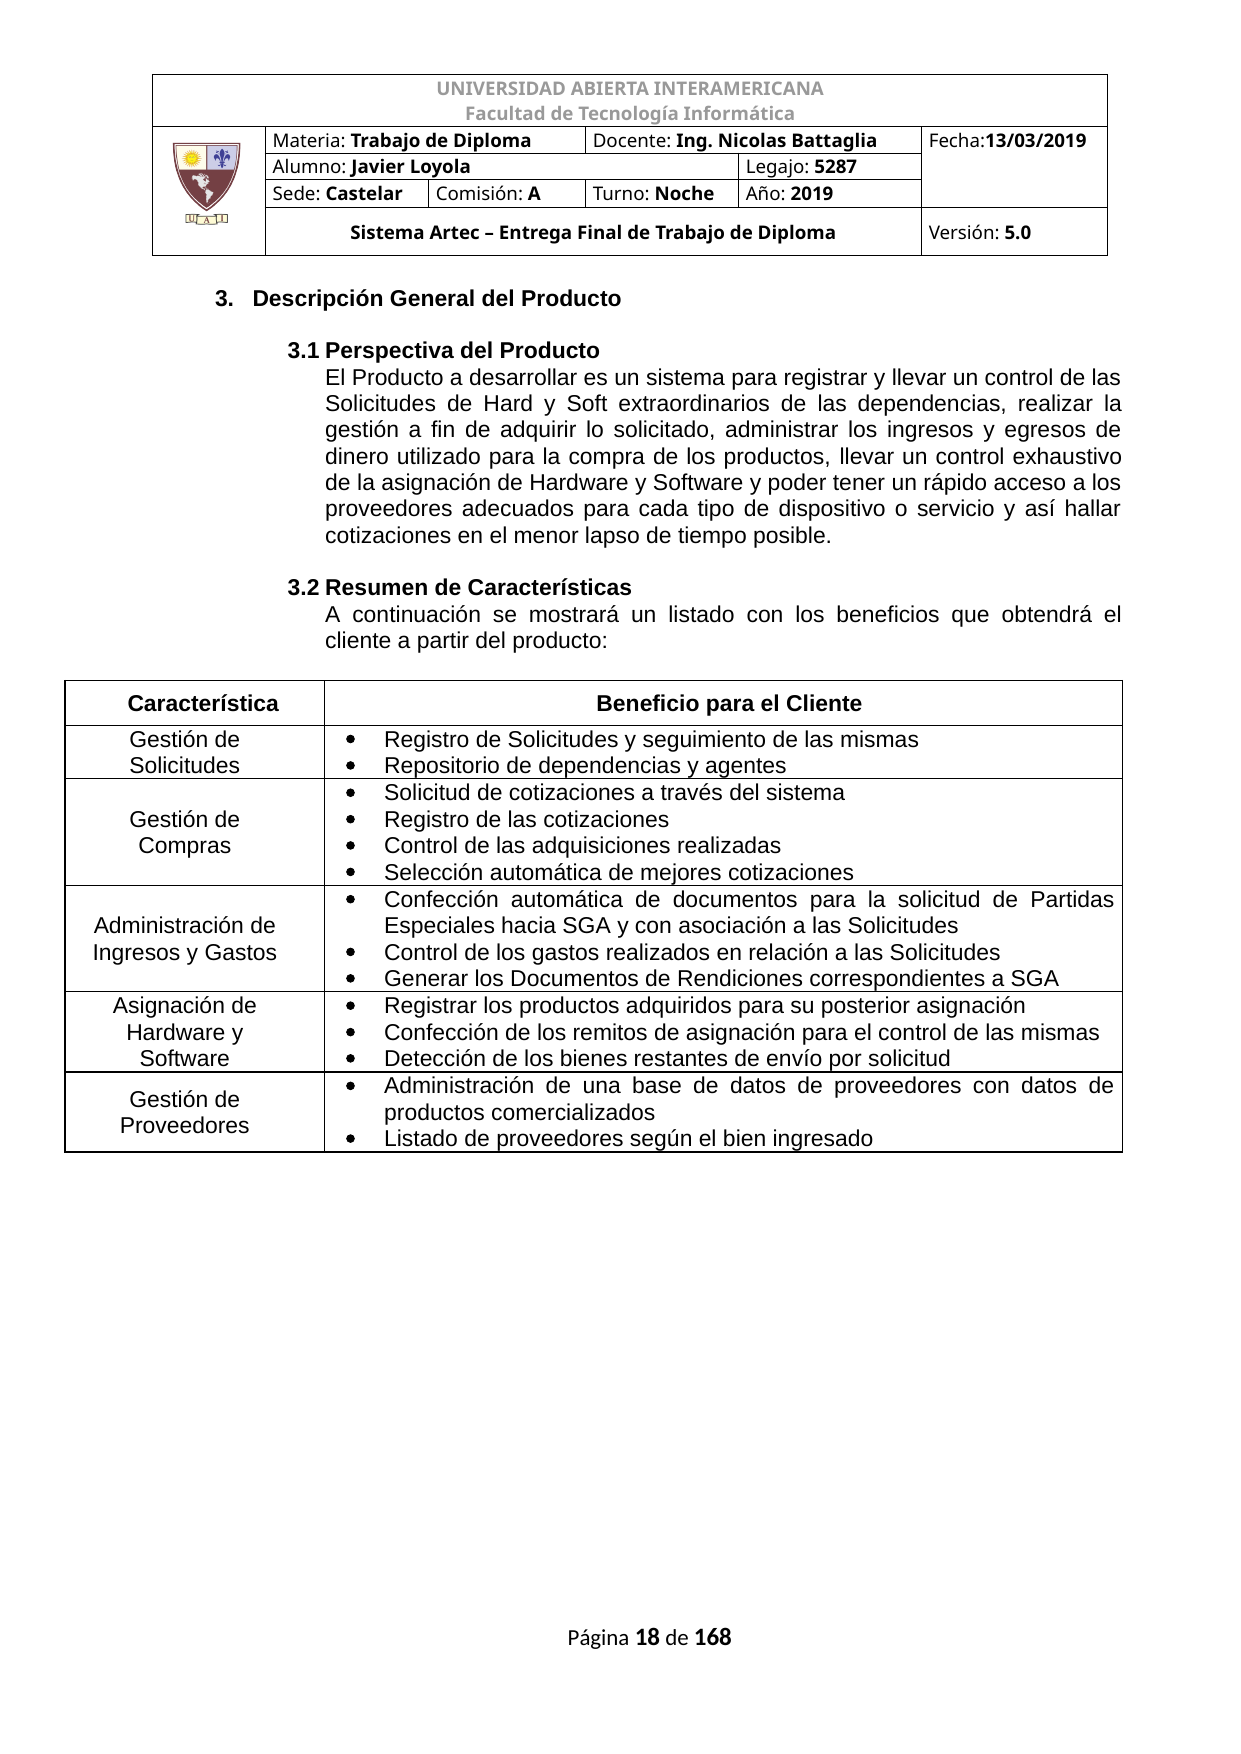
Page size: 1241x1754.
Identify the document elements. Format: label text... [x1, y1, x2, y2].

list Descripción General del Producto [215, 284, 1122, 311]
table_header Característica [66, 681, 324, 724]
table_cell Confección automática de documentos para la solicitud de Partidas Especiales hacia SGA y con asociación a las Solicitudes Control de los gastos realizados en relación a las Solicitudes Generar los Documentos de Rendiciones correspondientes a SGA [325, 886, 1122, 991]
table_cell Gestión de Compras [66, 779, 324, 885]
list Resumen de Características [287, 574, 1122, 601]
table_cell Administración de Ingresos y Gastos [66, 886, 324, 991]
table_cell Gestión de Solicitudes [66, 726, 324, 778]
text El Producto a desarrollar es un sistema para registrar y llevar un control de las Solicitudes de Hard y Soft extraordinarios de las dependencias, realizar la gestión a fin de adquirir lo solicitado, administrar los ingresos y egresos de dinero utilizado para la compra de los productos, llevar un control exhaustivo de la asignación de Hardware y Software y poder tener un rápido acceso a los proveedores adecuados para cada tipo de dispositivo o servicio y así hallar cotizaciones en el menor lapso de tiempo posible. [325, 363, 1122, 548]
table_cell Gestión de Proveedores [66, 1073, 324, 1151]
picture [157, 136, 257, 228]
table_cell Registro de Solicitudes y seguimiento de las mismas Repositorio de dependencias y agentes [325, 726, 1122, 778]
table_header Beneficio para el Cliente [325, 681, 1122, 724]
table_cell Asignación de Hardware y Software [66, 992, 324, 1071]
table_cell Solicitud de cotizaciones a través del sistema Registro de las cotizaciones Control de las adquisiciones realizadas Selección automática de mejores cotizaciones [325, 779, 1122, 885]
table_cell Registrar los productos adquiridos para su posterior asignación Confección de los remitos de asignación para el control de las mismas Detección de los bienes restantes de envío por solicitud [325, 992, 1122, 1071]
list Perspectiva del Producto [287, 337, 1122, 363]
text A continuación se mostrará un listado con los beneficios que obtendrá el cliente a partir del producto: [325, 601, 1122, 653]
table_cell Administración de una base de datos de proveedores con datos de productos comercializados Listado de proveedores según el bien ingresado [325, 1073, 1122, 1151]
